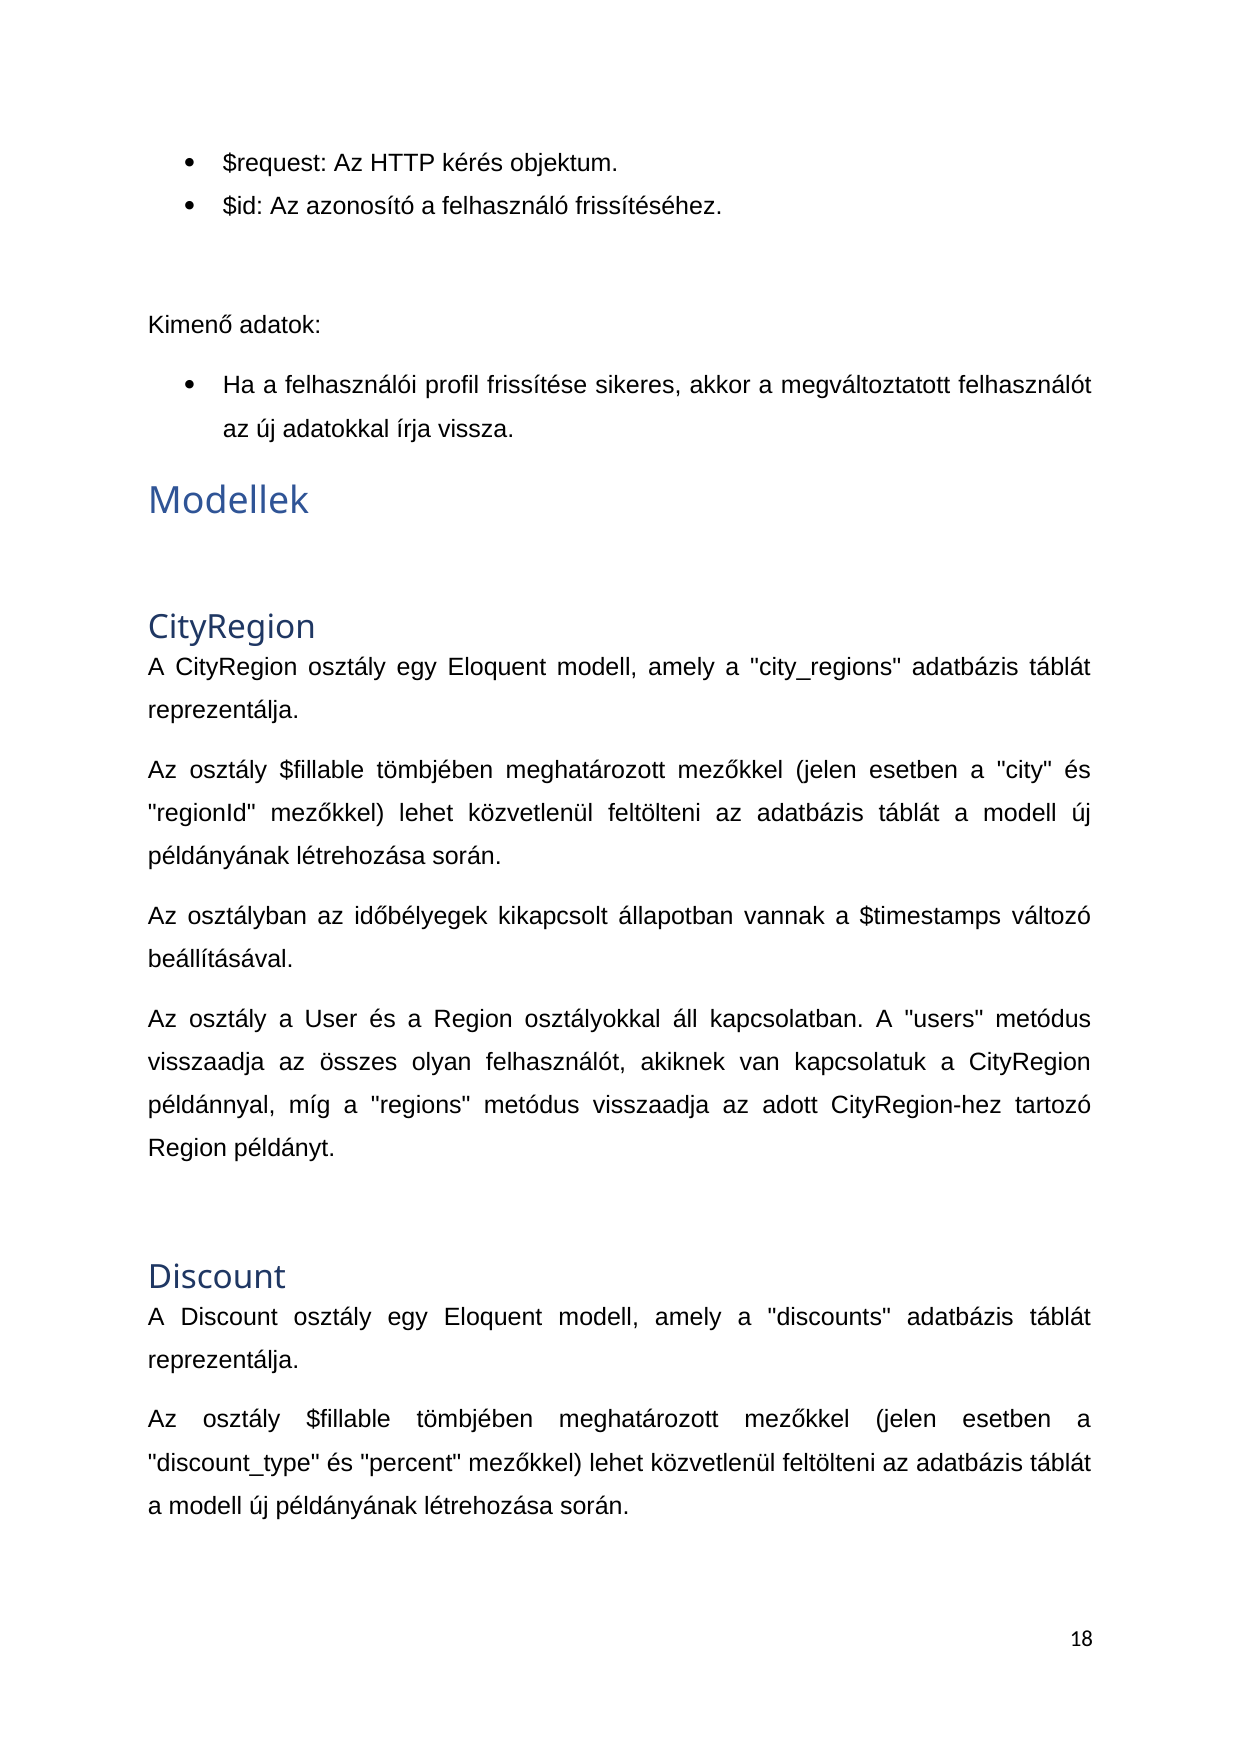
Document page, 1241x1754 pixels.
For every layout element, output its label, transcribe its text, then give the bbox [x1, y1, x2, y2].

text Az osztály $fillable tömbjében meghatározott mezőkkel (jelen esetben a "discount_type" és "percent" mezőkkel) lehet közvetlenül feltölteni az adatbázis táblát a modell új példányának létrehozása során. [148, 1404, 1093, 1519]
subtitle Discount [148, 1252, 1093, 1298]
subtitle CityRegion [148, 603, 1093, 648]
text Az osztály $fillable tömbjében meghatározott mezőkkel (jelen esetben a "city" és "regionId" mezőkkel) lehet közvetlenül feltölteni az adatbázis táblát a modell új példányának létrehozása során. [148, 754, 1093, 869]
list $id: Az azonosító a felhasználó frissítéséhez. [185, 191, 1093, 220]
text Kimenő adatok: [148, 311, 1093, 339]
text A Discount osztály egy Eloquent modell, amely a "discounts" adatbázis táblát reprezentálja. [148, 1301, 1093, 1373]
list $request: Az HTTP kérés objektum. [185, 148, 1093, 176]
subtitle Modellek [148, 473, 1093, 524]
text Az osztályban az időbélyegek kikapcsolt állapotban vannak a $timestamps változó beállításával. [148, 901, 1093, 972]
list Ha a felhasználói profil frissítése sikeres, akkor a megváltoztatott felhasználót az új adatokkal írja vissza. [185, 370, 1093, 442]
text Az osztály a User és a Region osztályokkal áll kapcsolatban. A "users" metódus visszaadja az összes olyan felhasználót, akiknek van kapcsolatuk a CityRegion példánnyal, míg a "regions" metódus visszaadja az adott CityRegion-hez tartozó Region példányt. [148, 1003, 1093, 1162]
text A CityRegion osztály egy Eloquent modell, amely a "city_regions" adatbázis táblát reprezentálja. [148, 652, 1093, 723]
